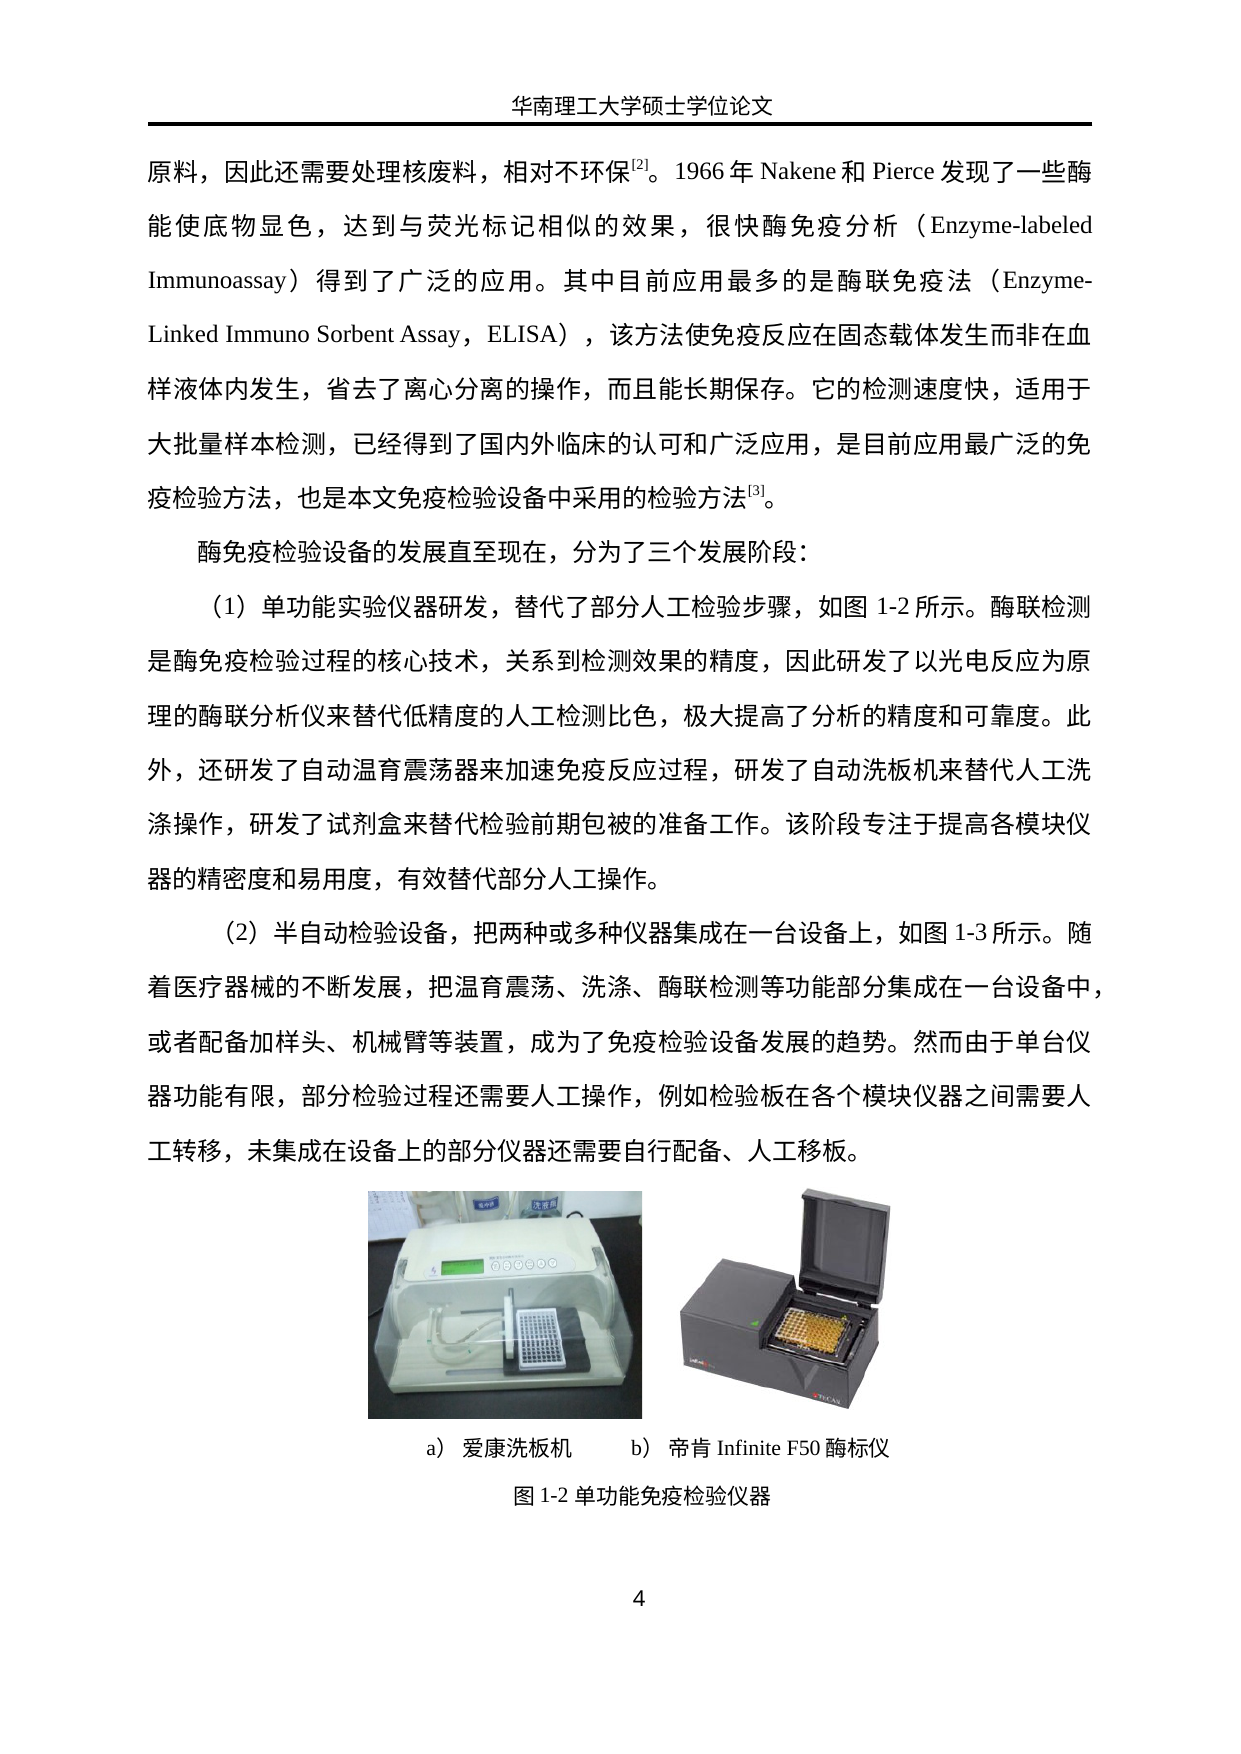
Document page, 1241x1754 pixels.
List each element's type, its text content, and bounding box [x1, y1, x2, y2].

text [148, 152, 1092, 515]
text （2）半自动检验设备，把两种或多种仪器集成在一台设备上，如图1-3所示。随着医疗器械的不断发展，把温育震荡、洗涤、酶联检测等功能部分集成在一台设备中，或者配备加样头、机械臂等装置，成为了免疫检验设备发展的趋势。然而由于单台仪器功能有限，部分检验过程还需要人工操作，例如检验板在各个模块仪器之间需要人工转移，未集成在设备上的部分仪器还需要自行配备、人工移板。 [148, 913, 1092, 1167]
text a） 爱康洗板机 b） 帝肯Infinite F50酶标仪 [148, 1431, 1092, 1463]
text 酶免疫检验设备的发展直至现在，分为了三个发展阶段： [148, 533, 1092, 569]
text 图1-2 单功能免疫检验仪器 [148, 1479, 1092, 1511]
text （1）单功能实验仪器研发，替代了部分人工检验步骤，如图1-2所示。酶联检测是酶免疫检验过程的核心技术，关系到检测效果的精度，因此研发了以光电反应为原理的酶联分析仪来替代低精度的人工检测比色，极大提高了分析的精度和可靠度。此外，还研发了自动温育震荡器来加速免疫反应过程，研发了自动洗板机来替代人工洗涤操作，研发了试剂盒来替代检验前期包被的准备工作。该阶段专注于提高各模块仪器的精密度和易用度，有效替代部分人工操作。 [148, 587, 1092, 895]
picture [653, 1185, 917, 1419]
picture [368, 1191, 643, 1419]
